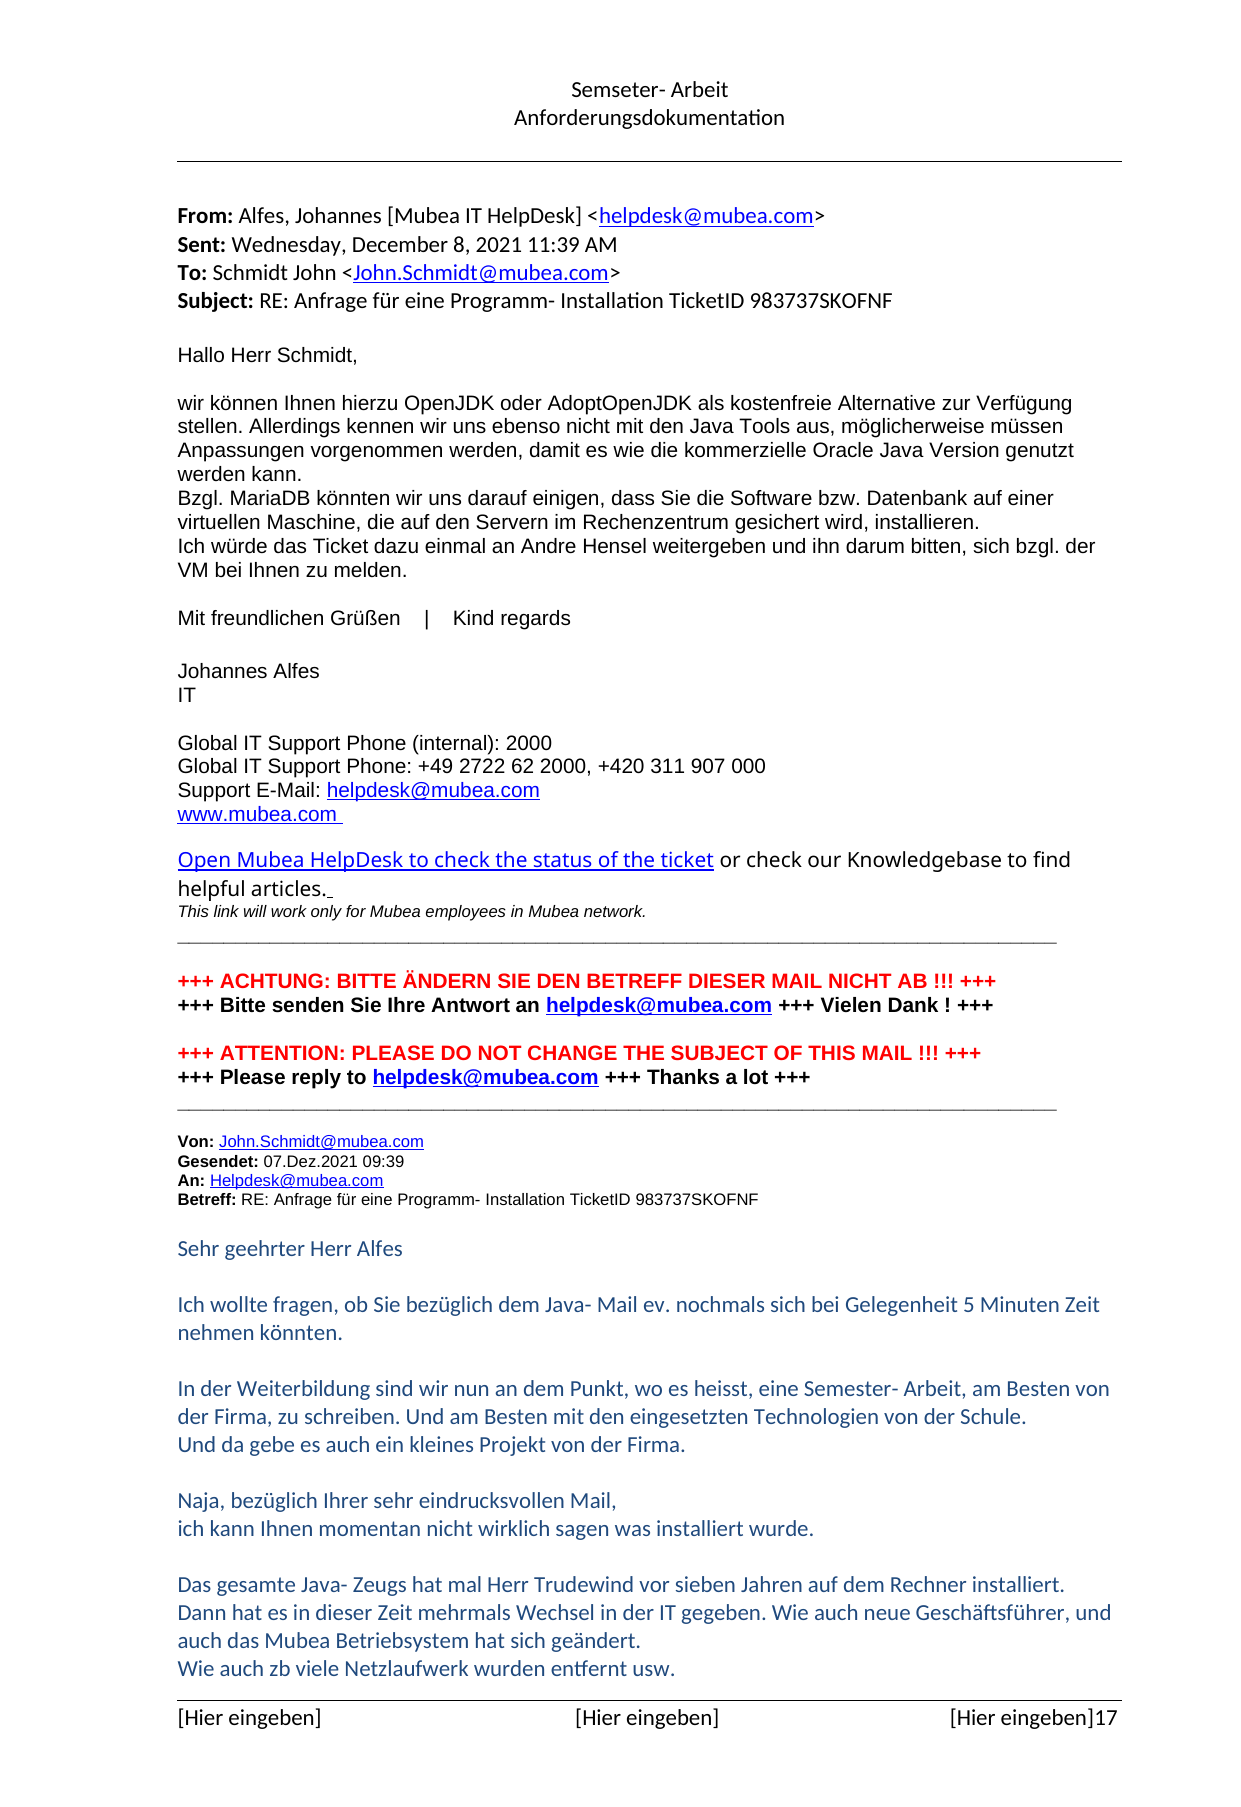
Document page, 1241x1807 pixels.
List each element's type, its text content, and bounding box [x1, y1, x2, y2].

text This link will work only for Mubea employees in Mubea network. ____________________________________________________________________________ +++ ACHTUNG: BITTE ÄNDERN SIE DEN BETREFF DIESER MAIL NICHT AB !!! +++ +++ Bitte senden Sie Ihre Antwort an helpdesk@mubea.com +++ Vielen Dank ! +++ +++ ATTENTION: PLEASE DO NOT CHANGE THE SUBJECT OF THIS MAIL !!! +++ +++ Please reply to helpdesk@mubea.com +++ Thanks a lot +++ ____________________________________________________________________________ [177, 902, 1122, 1113]
text Bzgl. MariaDB könnten wir uns darauf einigen, dass Sie die Software bzw. Datenbank auf einer virtuellen Maschine, die auf den Servern im Rechenzentrum gesichert wird, installieren. [177, 486, 1122, 534]
text Dann hat es in dieser Zeit mehrmals Wechsel in der IT gegeben. Wie auch neue Geschäftsführer, und auch das Mubea Betriebsystem hat sich geändert. [177, 1598, 1122, 1654]
text Open Mubea HelpDesk to check the status of the ticket or check our Knowledgebase to find helpful articles. [177, 845, 1122, 902]
text Und da gebe es auch ein kleines Projekt von der Firma. [177, 1430, 1122, 1458]
text From: Alfes, Johannes [Mubea IT HelpDesk] <helpdesk@mubea.com> Sent: Wednesday, December 8, 2021 11:39 AM To: Schmidt John <John.Schmidt@mubea.com> Subject: RE: Anfrage für eine Programm- Installation TicketID 983737SKOFNF [177, 202, 1122, 314]
text ich kann Ihnen momentan nicht wirklich sagen was installiert wurde. [177, 1514, 1122, 1542]
text Global IT Support Phone (internal): 2000 Global IT Support Phone: +49 2722 62 2000, +420 311 907 000 Support E-Mail: helpdesk@mubea.com www.mubea.com [177, 730, 1122, 826]
text Hallo Herr Schmidt, [177, 342, 1122, 366]
text Mit freundlichen Grüßen | Kind regards [177, 582, 1122, 630]
text Das gesamte Java- Zeugs hat mal Herr Trudewind vor sieben Jahren auf dem Rechner installiert. [177, 1570, 1122, 1598]
text Von: John.Schmidt@mubea.com Gesendet: 07.Dez.2021 09:39 An: Helpdesk@mubea.com Betreff: RE: Anfrage für eine Programm- Installation TicketID 983737SKOFNF [177, 1132, 1122, 1209]
text Naja, bezüglich Ihrer sehr eindrucksvollen Mail, [177, 1486, 1122, 1514]
text Johannes Alfes [177, 658, 1122, 682]
text In der Weiterbildung sind wir nun an dem Punkt, wo es heisst, eine Semester- Arbeit, am Besten von der Firma, zu schreiben. Und am Besten mit den eingesetzten Technologien von der Schule. [177, 1374, 1122, 1430]
text wir können Ihnen hierzu OpenJDK oder AdoptOpenJDK als kostenfreie Alternative zur Verfügung stellen. Allerdings kennen wir uns ebenso nicht mit den Java Tools aus, möglicherweise müssen Anpassungen vorgenommen werden, damit es wie die kommerzielle Oracle Java Version genutzt werden kann. [177, 390, 1122, 486]
text IT [177, 682, 1122, 706]
text Ich wollte fragen, ob Sie bezüglich dem Java- Mail ev. nochmals sich bei Gelegenheit 5 Minuten Zeit nehmen könnten. [177, 1290, 1122, 1346]
text Sehr geehrter Herr Alfes [177, 1234, 1122, 1262]
text Ich würde das Ticket dazu einmal an Andre Hensel weitergeben und ihn darum bitten, sich bzgl. der VM bei Ihnen zu melden. [177, 534, 1122, 582]
text Wie auch zb viele Netzlaufwerk wurden entfernt usw. [177, 1654, 1122, 1682]
